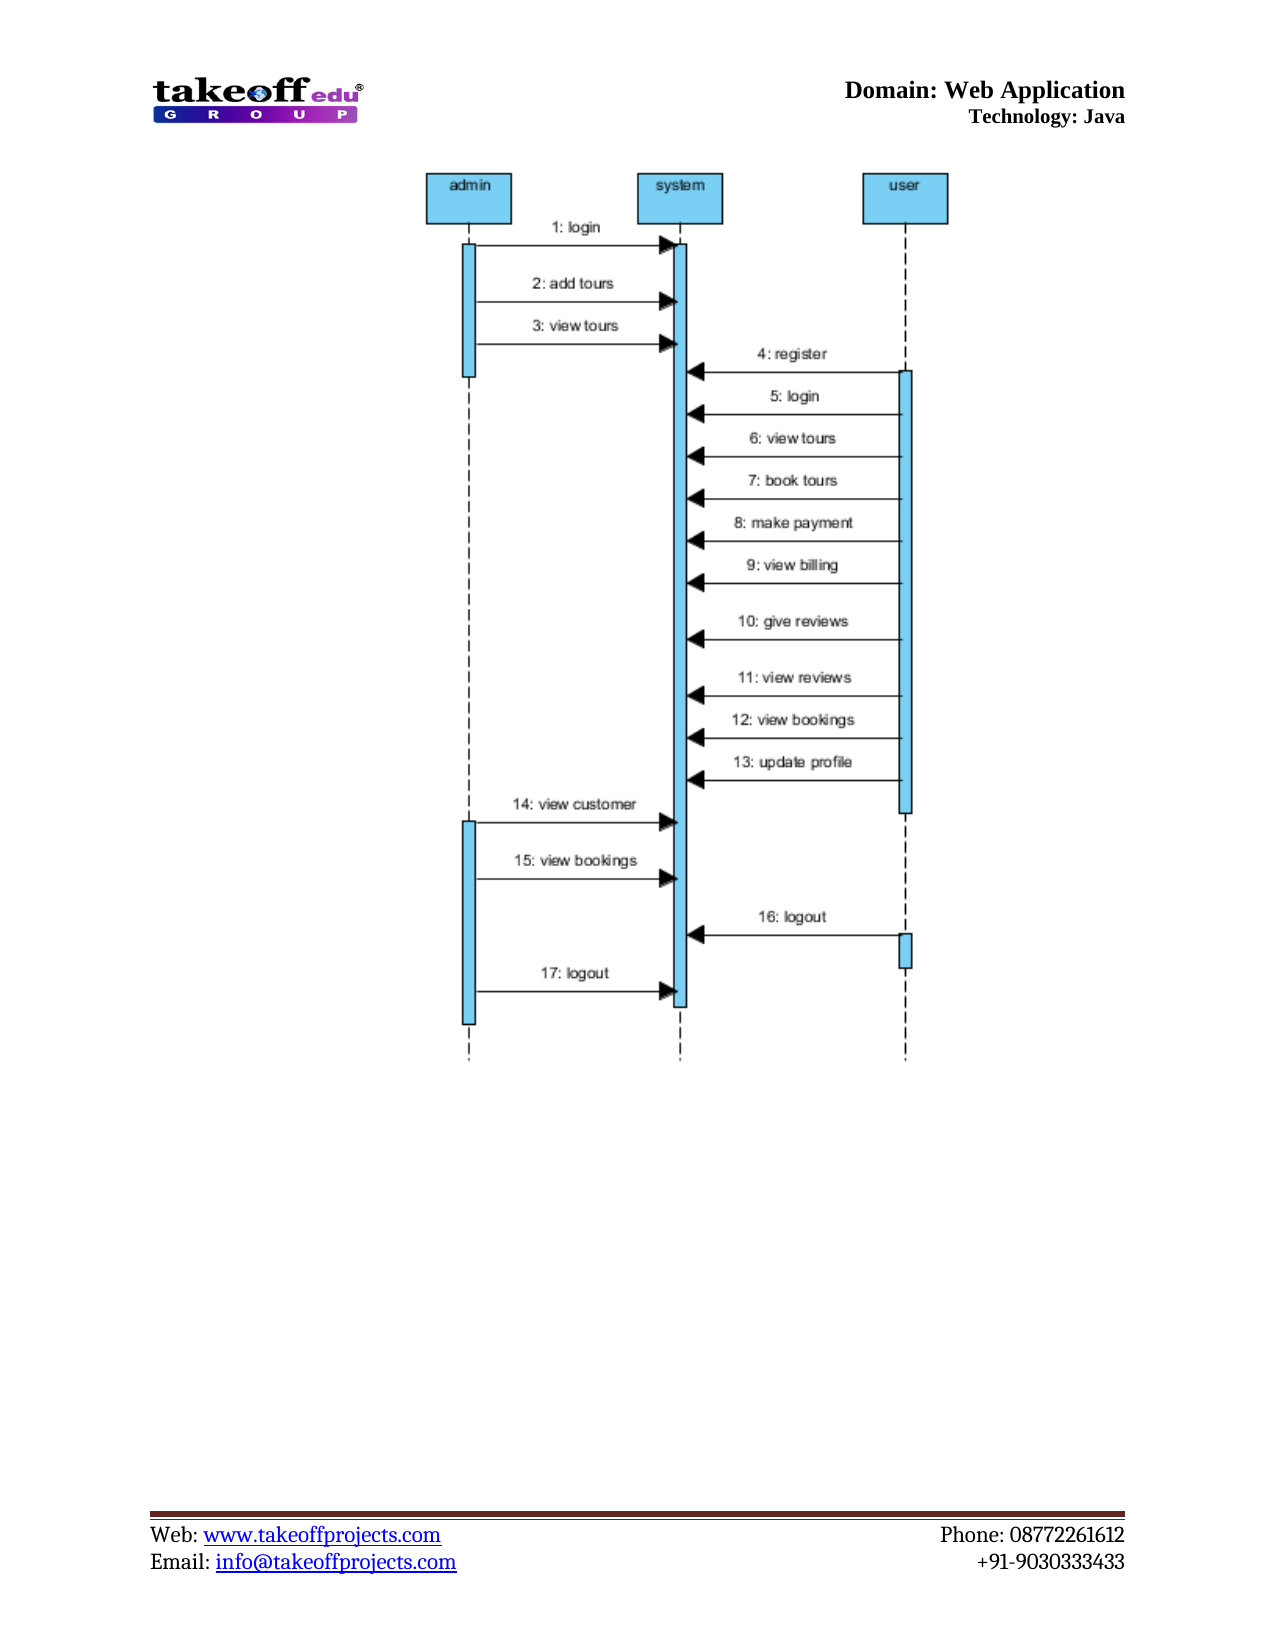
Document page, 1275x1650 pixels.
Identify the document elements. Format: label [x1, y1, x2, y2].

picture [150, 75, 366, 129]
picture [384, 167, 966, 1074]
